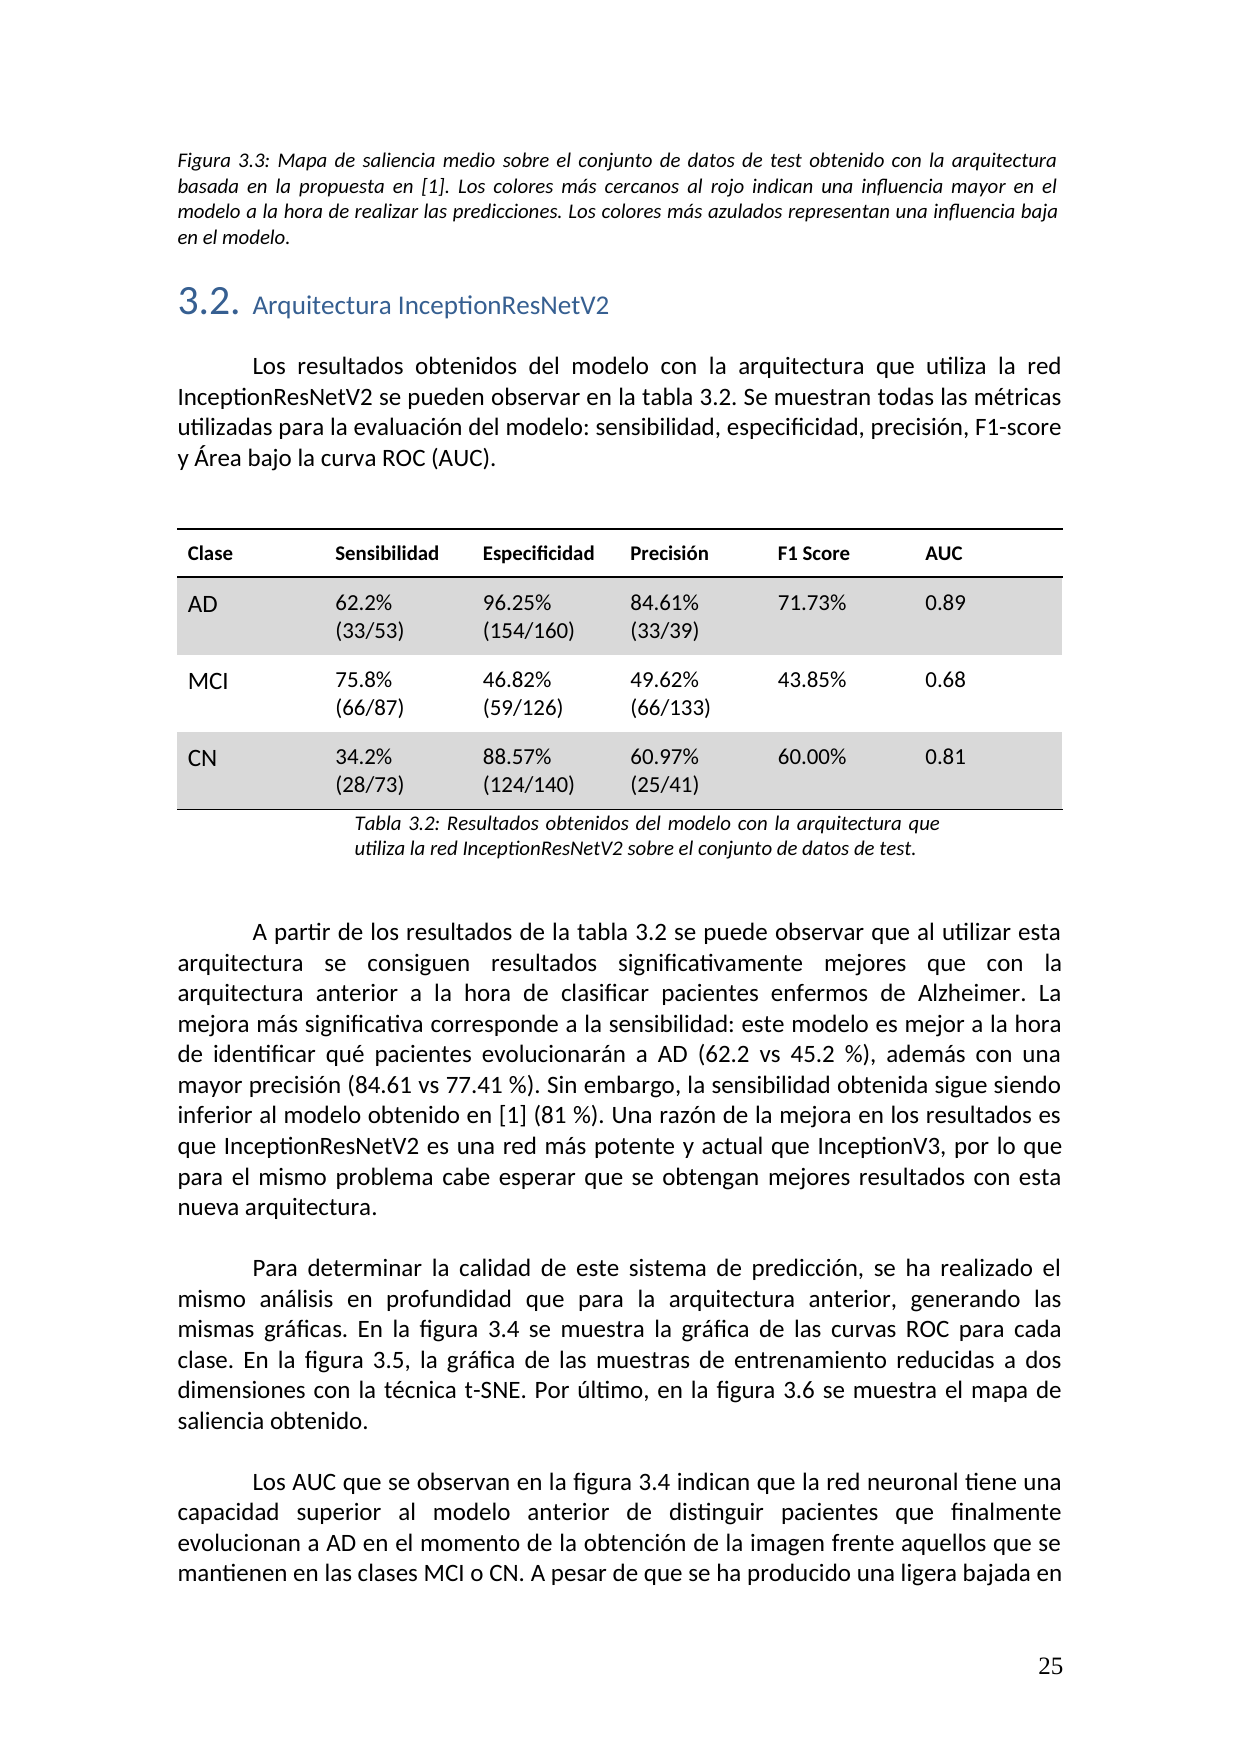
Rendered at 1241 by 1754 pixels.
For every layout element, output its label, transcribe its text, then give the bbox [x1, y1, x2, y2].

table_header Clase [177, 530, 325, 576]
table_cell 46.82% (59/126) [472, 655, 620, 732]
table_cell 75.8% (66/87) [325, 655, 472, 732]
table_cell 49.62% (66/133) [620, 655, 767, 732]
text A partir de los resultados de la tabla 3.2 se puede observar que al utilizar esta arquitectura se consiguen resultados significativamente mejores que con la arquitectura anterior a la hora de clasificar pacientes enfermos de Alzheimer. La mejora más significativa corresponde a la sensibilidad: este modelo es mejor a la hora de identificar qué pacientes evolucionarán a AD (62.2 vs 45.2 %), además con una mayor precisión (84.61 vs 77.41 %). Sin embargo, la sensibilidad obtenida sigue siendo inferior al modelo obtenido en [1] (81 %). Una razón de la mejora en los resultados es que InceptionResNetV2 es una red más potente y actual que InceptionV3, por lo que para el mismo problema cabe esperar que se obtengan mejores resultados con esta nueva arquitectura. [177, 917, 1063, 1222]
table_header Especificidad [472, 530, 620, 576]
table_header AUC [915, 530, 1062, 576]
table_cell 43.85% [767, 655, 915, 732]
table_cell 0.81 [915, 732, 1062, 809]
text Los resultados obtenidos del modelo con la arquitectura que utiliza la red InceptionResNetV2 se pueden observar en la tabla 3.2. Se muestran todas las métricas utilizadas para la evaluación del modelo: sensibilidad, especificidad, precisión, F1-score y Área bajo la curva ROC (AUC). [177, 350, 1063, 472]
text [177, 1466, 1063, 1588]
table_cell 84.61% (33/39) [620, 578, 767, 655]
table_cell AD [177, 578, 325, 655]
table_cell 96.25% (154/160) [472, 578, 620, 655]
table_header Sensibilidad [325, 530, 472, 576]
table_header F1 Score [767, 530, 915, 576]
table_cell 62.2% (33/53) [325, 578, 472, 655]
table_cell 71.73% [767, 578, 915, 655]
text Tabla 3.2: Resultados obtenidos del modelo con la arquitectura que utiliza la red InceptionResNetV2 sobre el conjunto de datos de test. [354, 810, 943, 861]
table_header Precisión [620, 530, 767, 576]
table_cell 60.00% [767, 732, 915, 809]
table_cell CN [177, 732, 325, 809]
text Para determinar la calidad de este sistema de predicción, se ha realizado el mismo análisis en profundidad que para la arquitectura anterior, generando las mismas gráficas. En la figura 3.4 se muestra la gráfica de las curvas ROC para cada clase. En la figura 3.5, la gráfica de las muestras de entrenamiento reducidas a dos dimensiones con la técnica t-SNE. Por último, en la figura 3.6 se muestra el mapa de saliencia obtenido. [177, 1252, 1063, 1435]
table_cell 34.2% (28/73) [325, 732, 472, 809]
text Figura 3.3: Mapa de saliencia medio sobre el conjunto de datos de test obtenido con la arquitectura basada en la propuesta en [1]. Los colores más cercanos al rojo indican una influencia mayor en el modelo a la hora de realizar las predicciones. Los colores más azulados representan una influencia baja en el modelo. [177, 148, 1061, 249]
table_cell 0.89 [915, 578, 1062, 655]
table_cell 60.97% (25/41) [620, 732, 767, 809]
table_cell MCI [177, 655, 325, 732]
table_cell 88.57% (124/140) [472, 732, 620, 809]
table_cell 0.68 [915, 655, 1062, 732]
subtitle Arquitectura InceptionResNetV2 [177, 274, 1063, 325]
